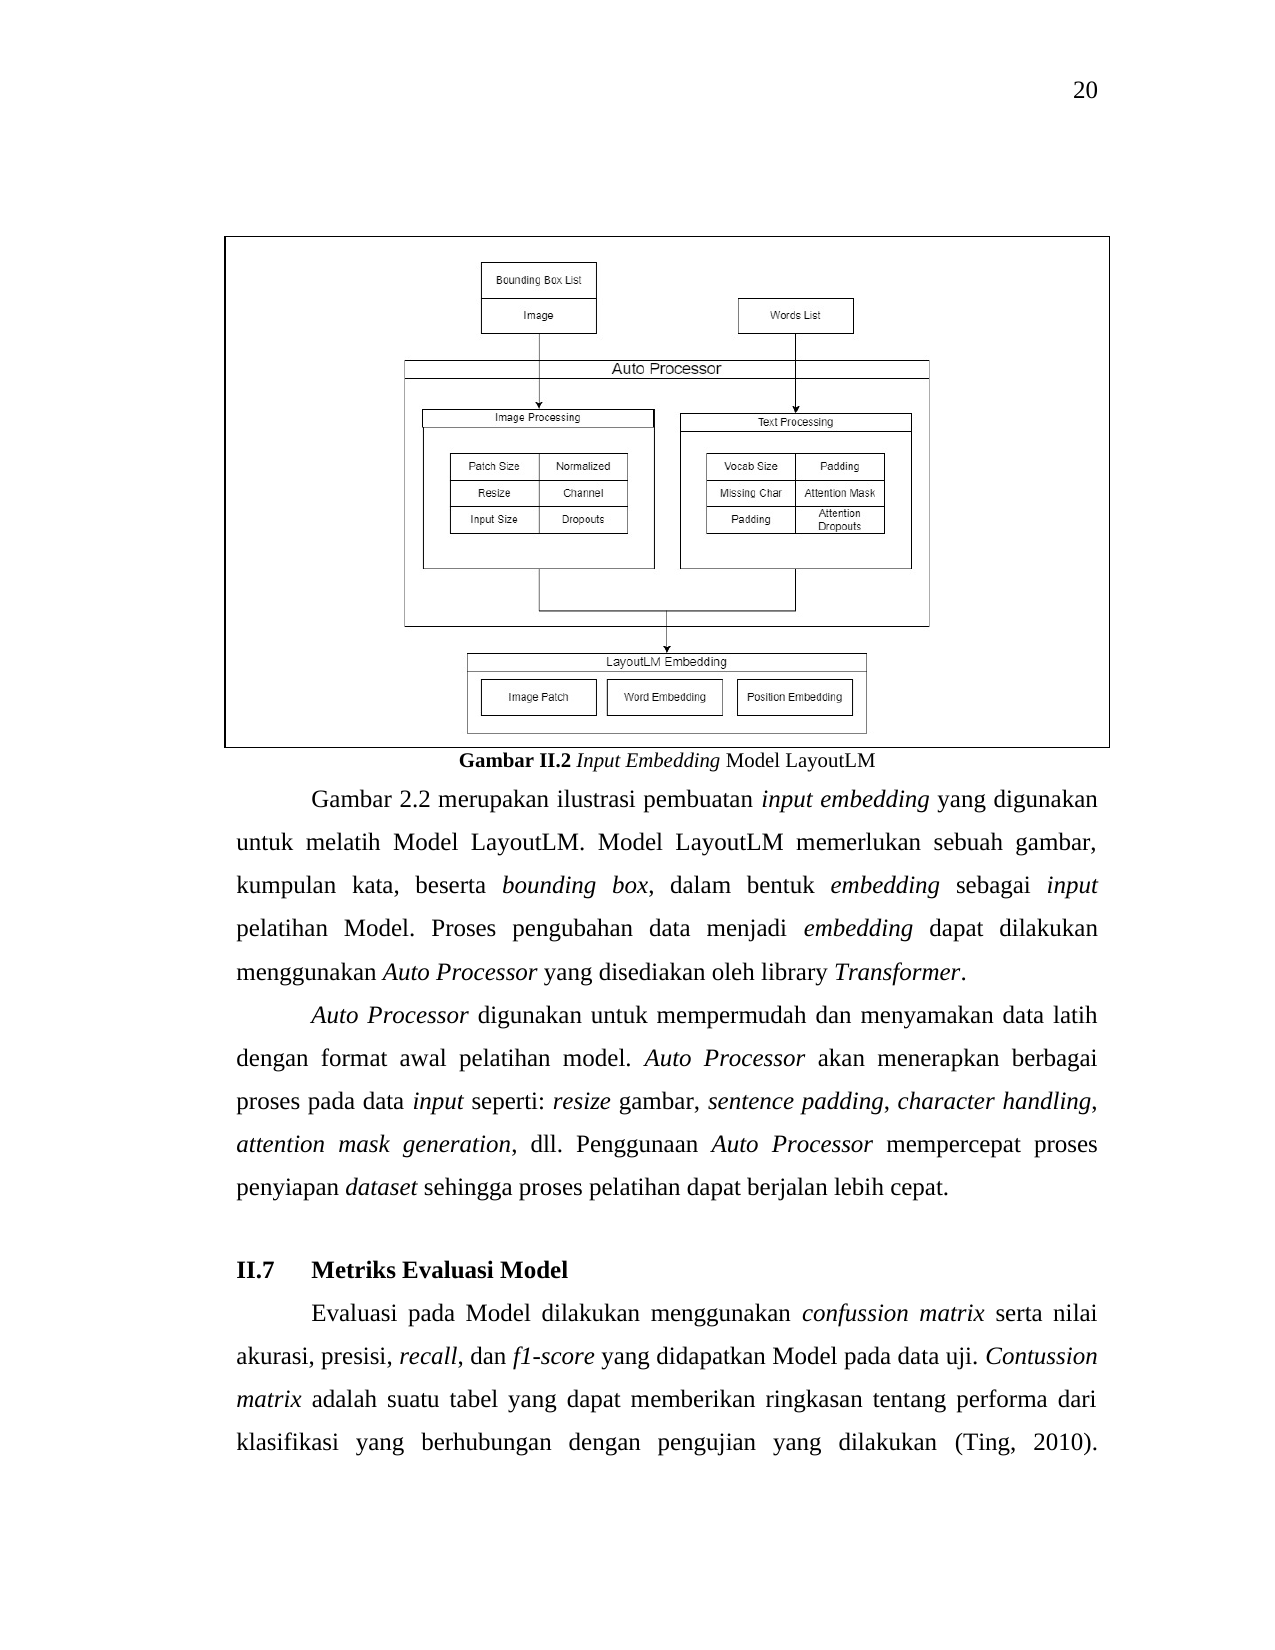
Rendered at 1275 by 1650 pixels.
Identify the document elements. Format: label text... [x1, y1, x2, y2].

picture [404, 262, 930, 734]
text Input Embedding Model LayoutLM [236, 748, 1098, 772]
subtitle Metriks Evaluasi Model [236, 1255, 1098, 1284]
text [236, 1298, 1098, 1456]
text Auto Processor digunakan untuk mempermudah dan menyamakan data latih dengan format awal pelatihan model. Auto Processor akan menerapkan berbagai proses pada data input seperti: resize gambar, sentence padding, character handling, attention mask generation, dll. Penggunaan Auto Processor mempercepat proses penyiapan dataset sehingga proses pelatihan dapat berjalan lebih cepat. [236, 1000, 1098, 1201]
table_header [226, 237, 1109, 747]
text Gambar 2.2 merupakan ilustrasi pembuatan input embedding yang digunakan untuk melatih Model LayoutLM. Model LayoutLM memerlukan sebuah gambar, kumpulan kata, beserta bounding box, dalam bentuk embedding sebagai input pelatihan Model. Proses pengubahan data menjadi embedding dapat dilakukan menggunakan Auto Processor yang disediakan oleh library Transformer. [236, 784, 1098, 985]
